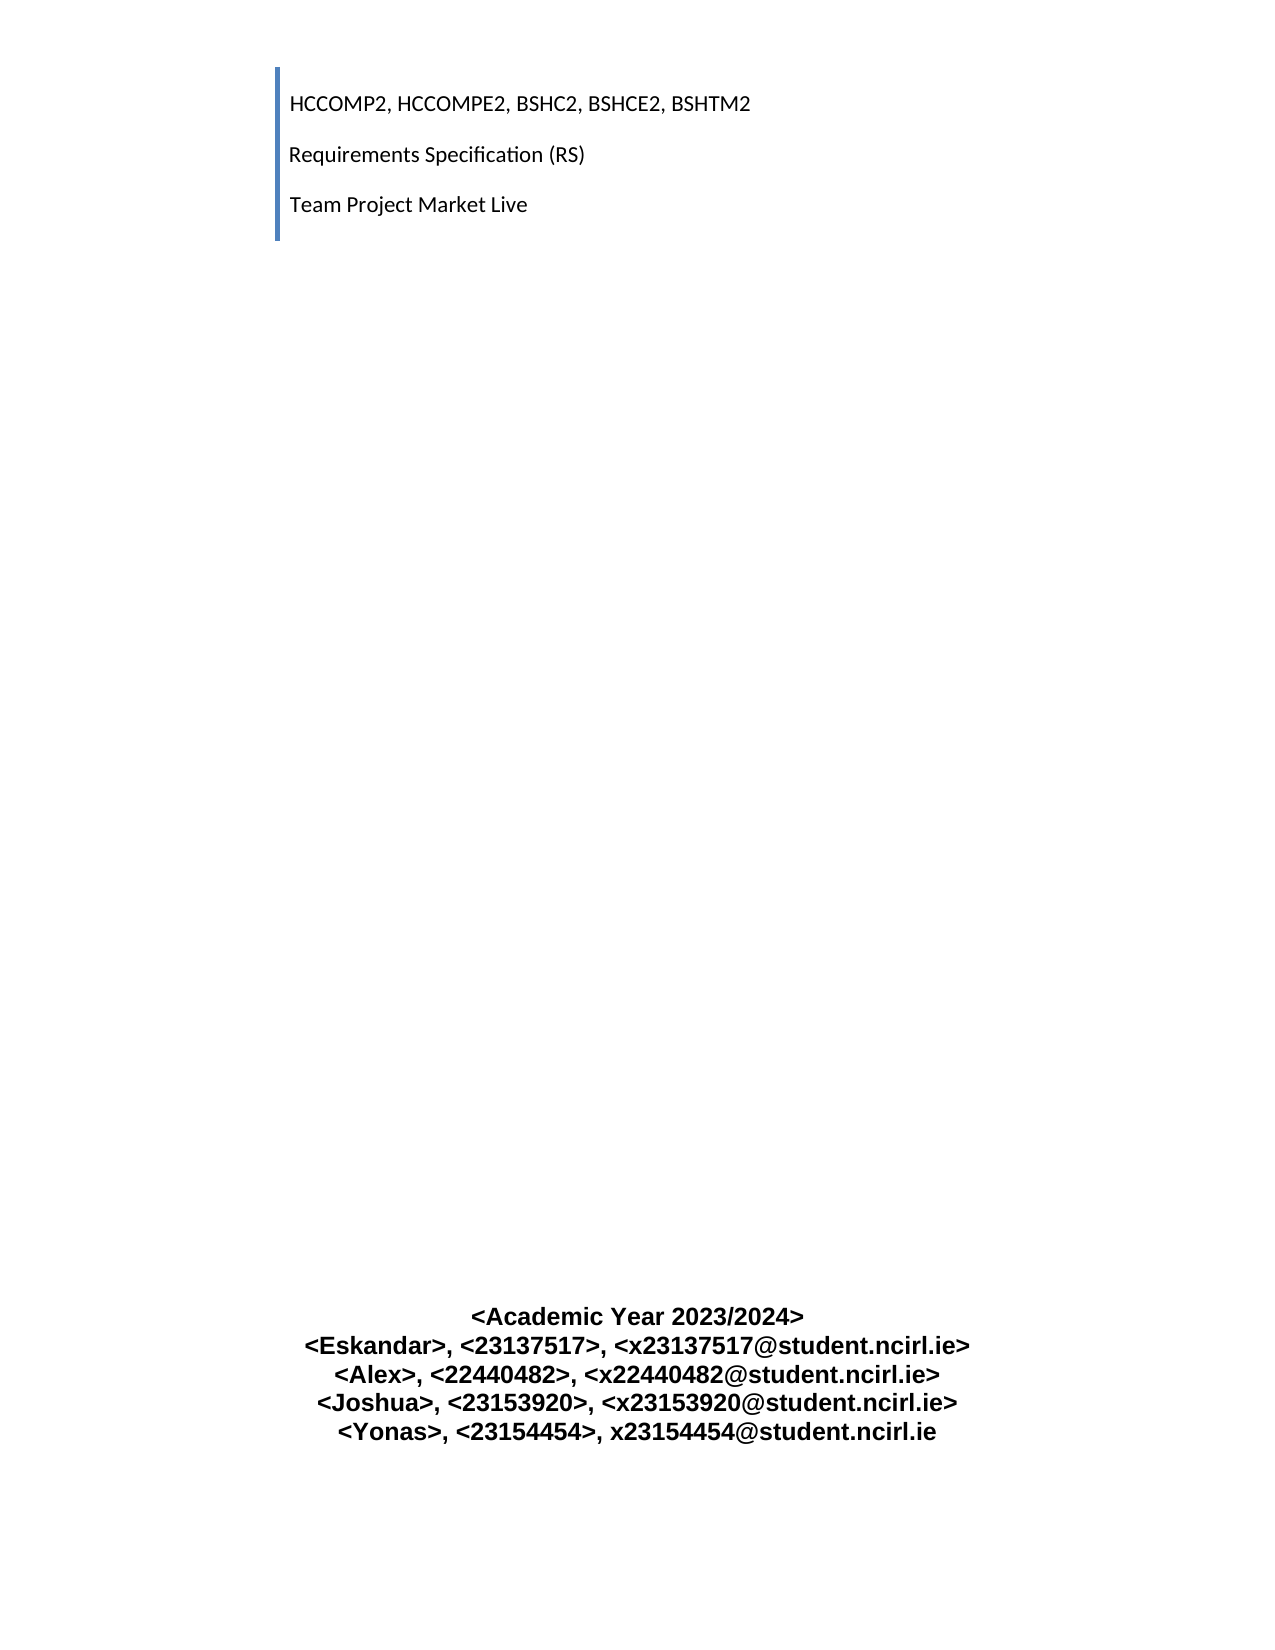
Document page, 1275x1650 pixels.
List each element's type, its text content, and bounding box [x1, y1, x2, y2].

table_header [280, 67, 997, 140]
text <Academic Year 2023/2024> [187, 1302, 1087, 1331]
text <Joshua>, <23153920>, <x23153920@student.ncirl.ie> [187, 1388, 1087, 1417]
text <Eskandar>, <23137517>, <x23137517@student.ncirl.ie> [187, 1331, 1087, 1360]
table_cell [280, 140, 997, 168]
text <Yonas>, <23154454>, x23154454@student.ncirl.ie [187, 1417, 1087, 1446]
text <Alex>, <22440482>, <x22440482@student.ncirl.ie> [187, 1360, 1087, 1388]
